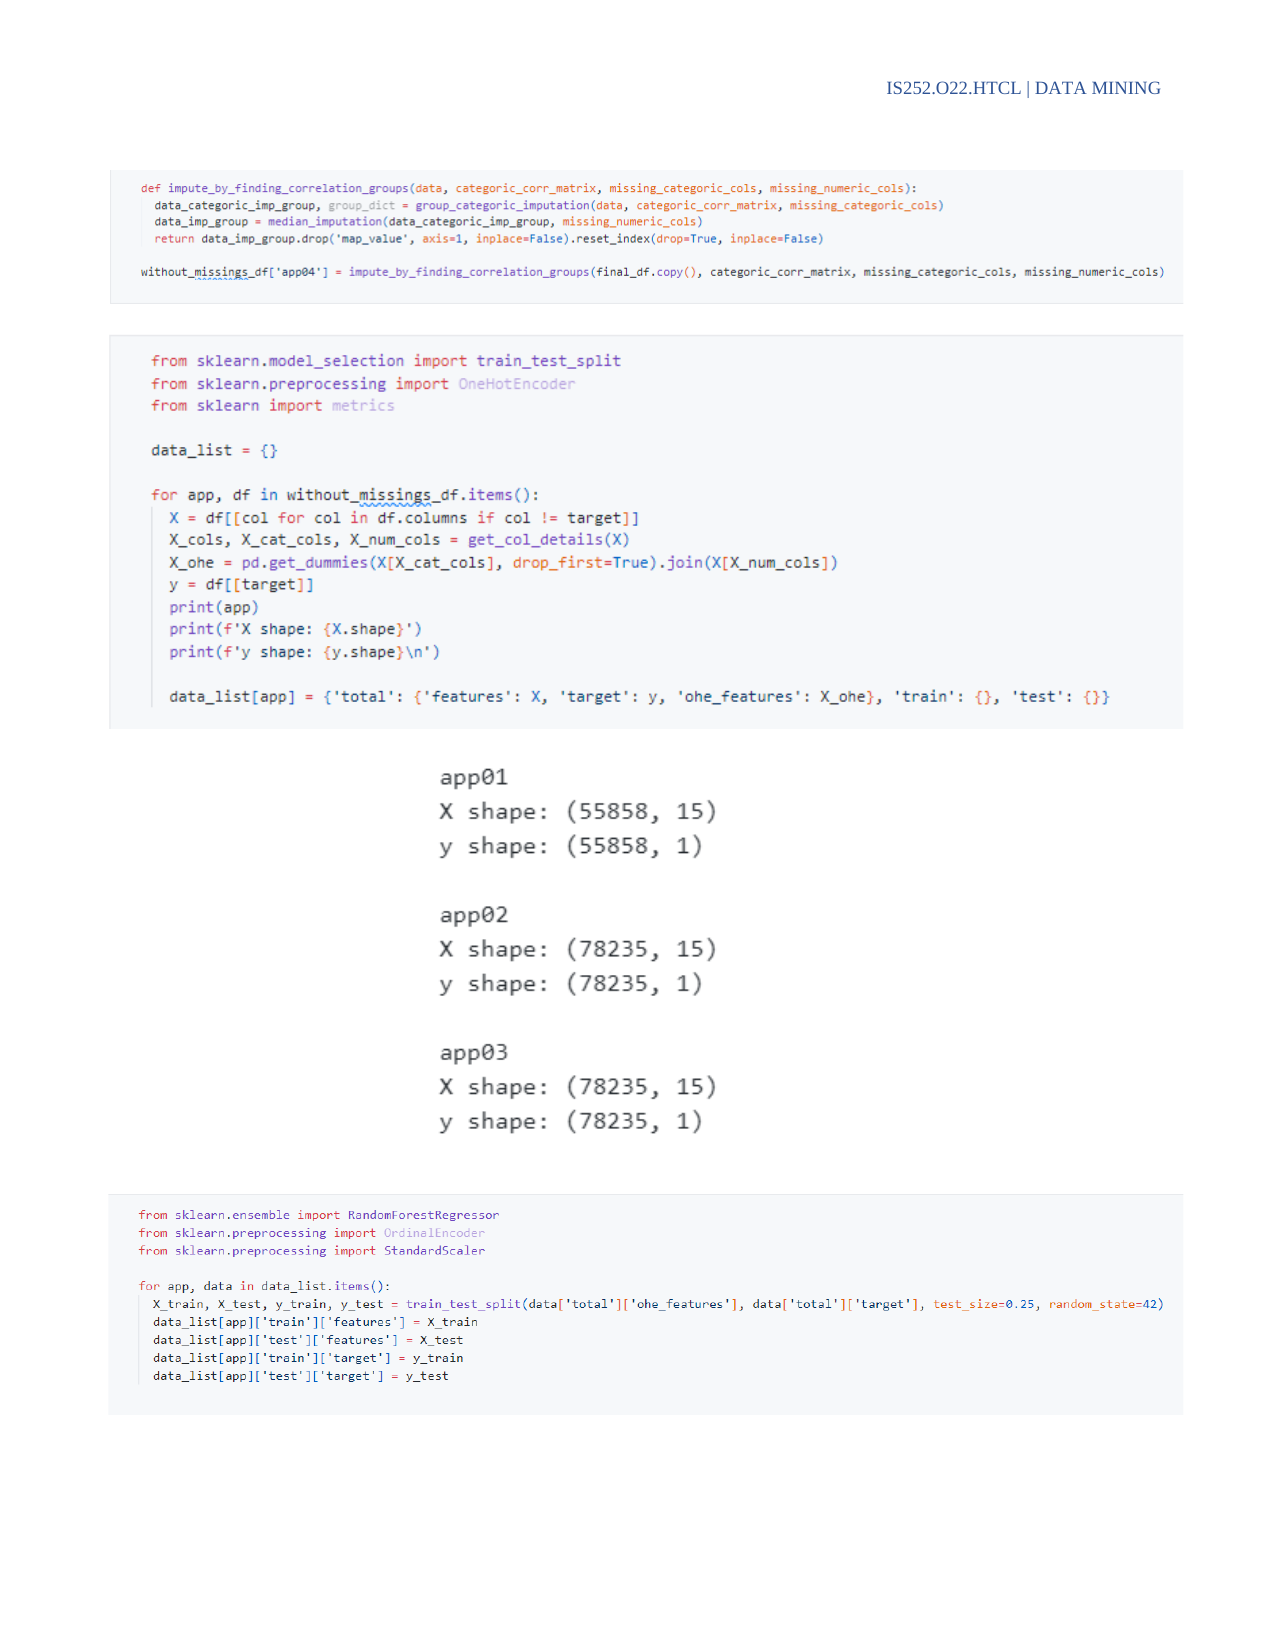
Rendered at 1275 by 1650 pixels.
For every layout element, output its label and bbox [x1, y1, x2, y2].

picture [108, 331, 1184, 729]
picture [108, 170, 1184, 306]
picture [108, 1194, 1184, 1415]
picture [414, 755, 878, 1168]
